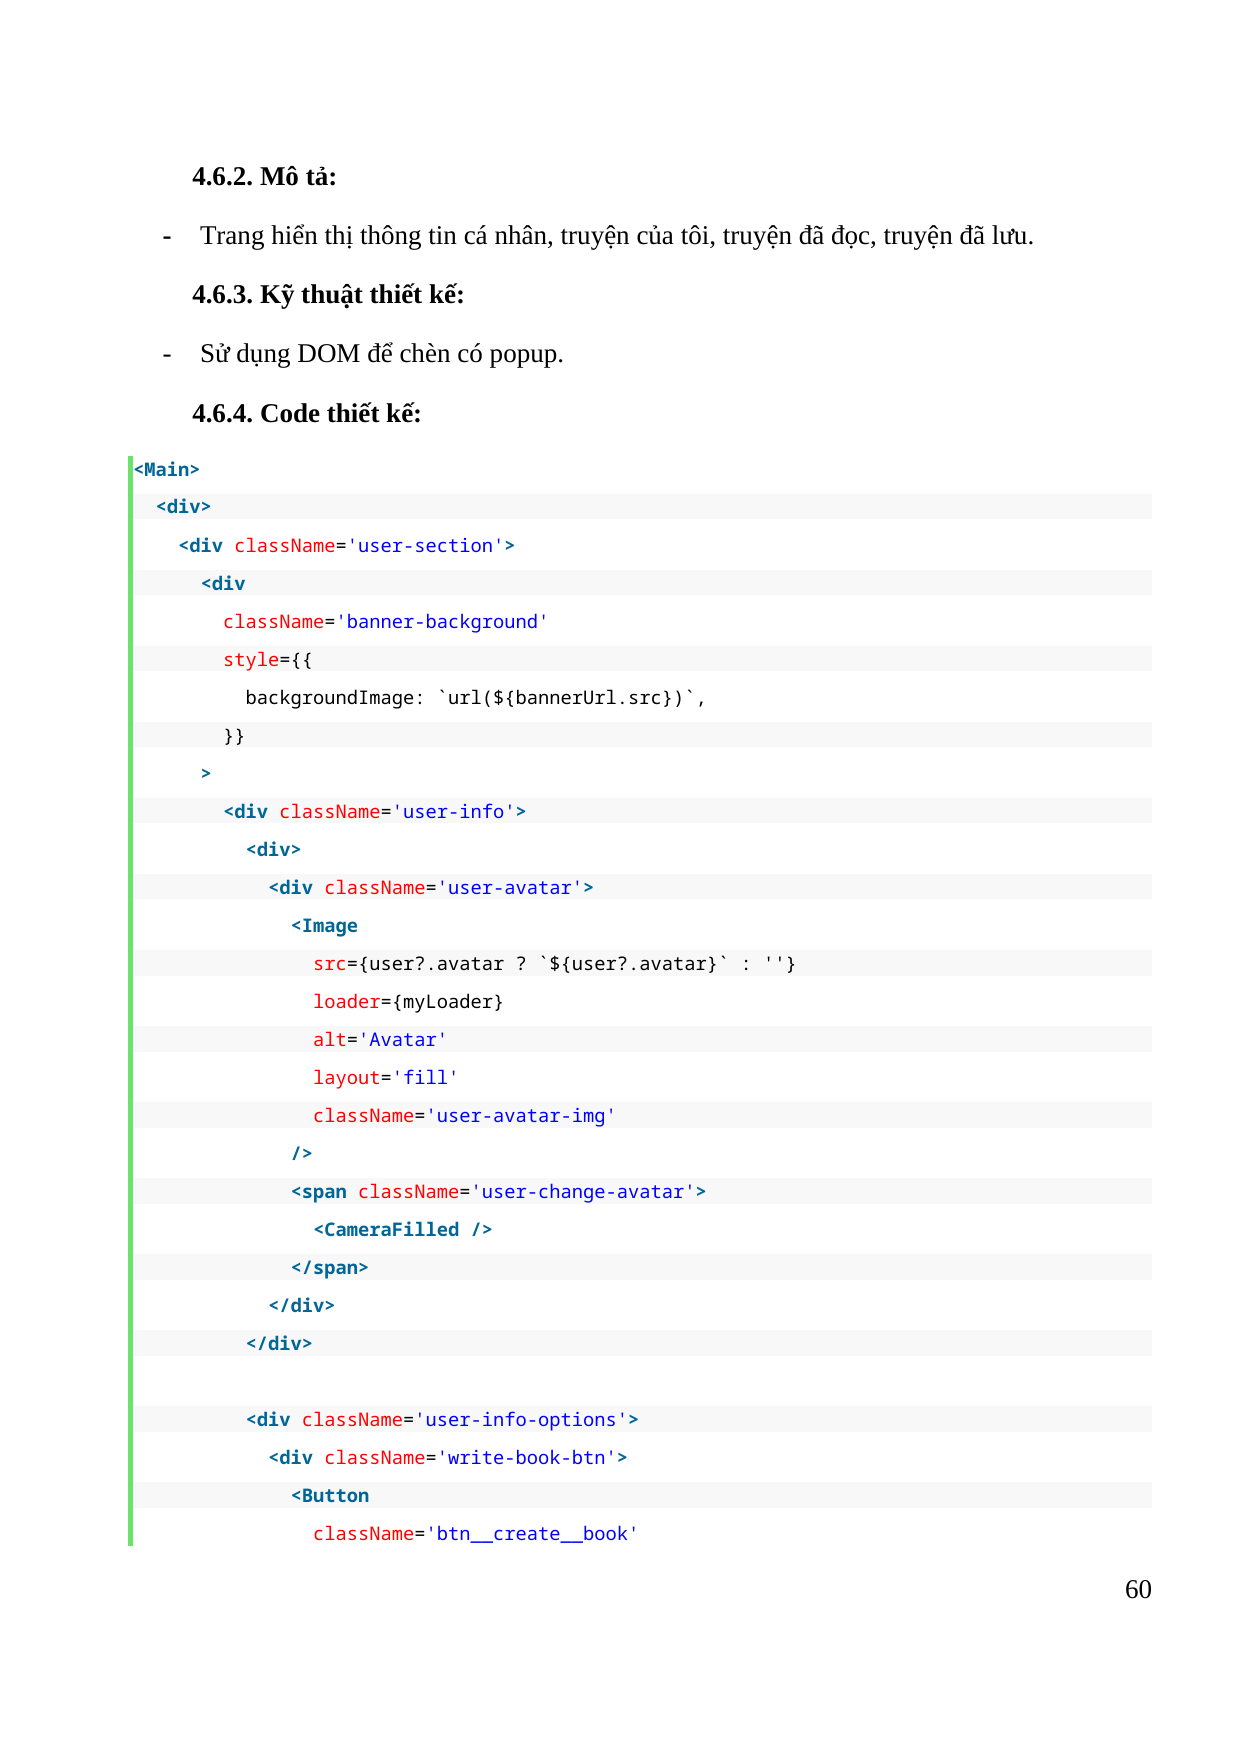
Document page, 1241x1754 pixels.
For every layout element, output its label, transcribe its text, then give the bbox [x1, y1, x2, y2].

text className='btn__create__book' [133, 1520, 1152, 1546]
text layout='fill' [133, 1064, 1152, 1090]
text <div className='user-avatar'> [133, 874, 1152, 899]
text </span> [133, 1254, 1152, 1280]
text src={user?.avatar ? `${user?.avatar}` : ''} [133, 950, 1152, 976]
text <div className='user-info'> [133, 798, 1152, 823]
text style={{ [133, 646, 1152, 671]
text /> [133, 1140, 1152, 1166]
text alt='Avatar' [133, 1026, 1152, 1052]
text > [133, 760, 1152, 786]
text <div className='write-book-btn'> [133, 1444, 1152, 1470]
text <div className='user-info-options'> [133, 1406, 1152, 1432]
text </div> [133, 1330, 1152, 1356]
text loader={myLoader} [133, 988, 1152, 1014]
text className='banner-background' [133, 608, 1152, 633]
subtitle Mô tả: [192, 160, 1152, 191]
subtitle Kỹ thuật thiết kế: [192, 278, 1152, 309]
text Trang hiển thị thông tin cá nhân, truyện của tôi, truyện đã đọc, truyện đã lưu. [162, 219, 1152, 250]
text <div> [133, 494, 1152, 519]
text <Image [133, 912, 1152, 938]
text <div> [133, 836, 1152, 862]
text <Main> [133, 456, 1152, 481]
text <Button [133, 1482, 1152, 1508]
text <div className='user-section'> [133, 532, 1152, 557]
text <CameraFilled /> [133, 1216, 1152, 1242]
subtitle Code thiết kế: [192, 397, 1152, 428]
text </div> [133, 1292, 1152, 1318]
text <div [133, 570, 1152, 595]
text <span className='user-change-avatar'> [133, 1178, 1152, 1204]
text backgroundImage: `url(${bannerUrl.src})`, [133, 684, 1152, 709]
text Sử dụng DOM để chèn có popup. [162, 337, 1152, 369]
text }} [133, 722, 1152, 747]
text className='user-avatar-img' [133, 1102, 1152, 1128]
